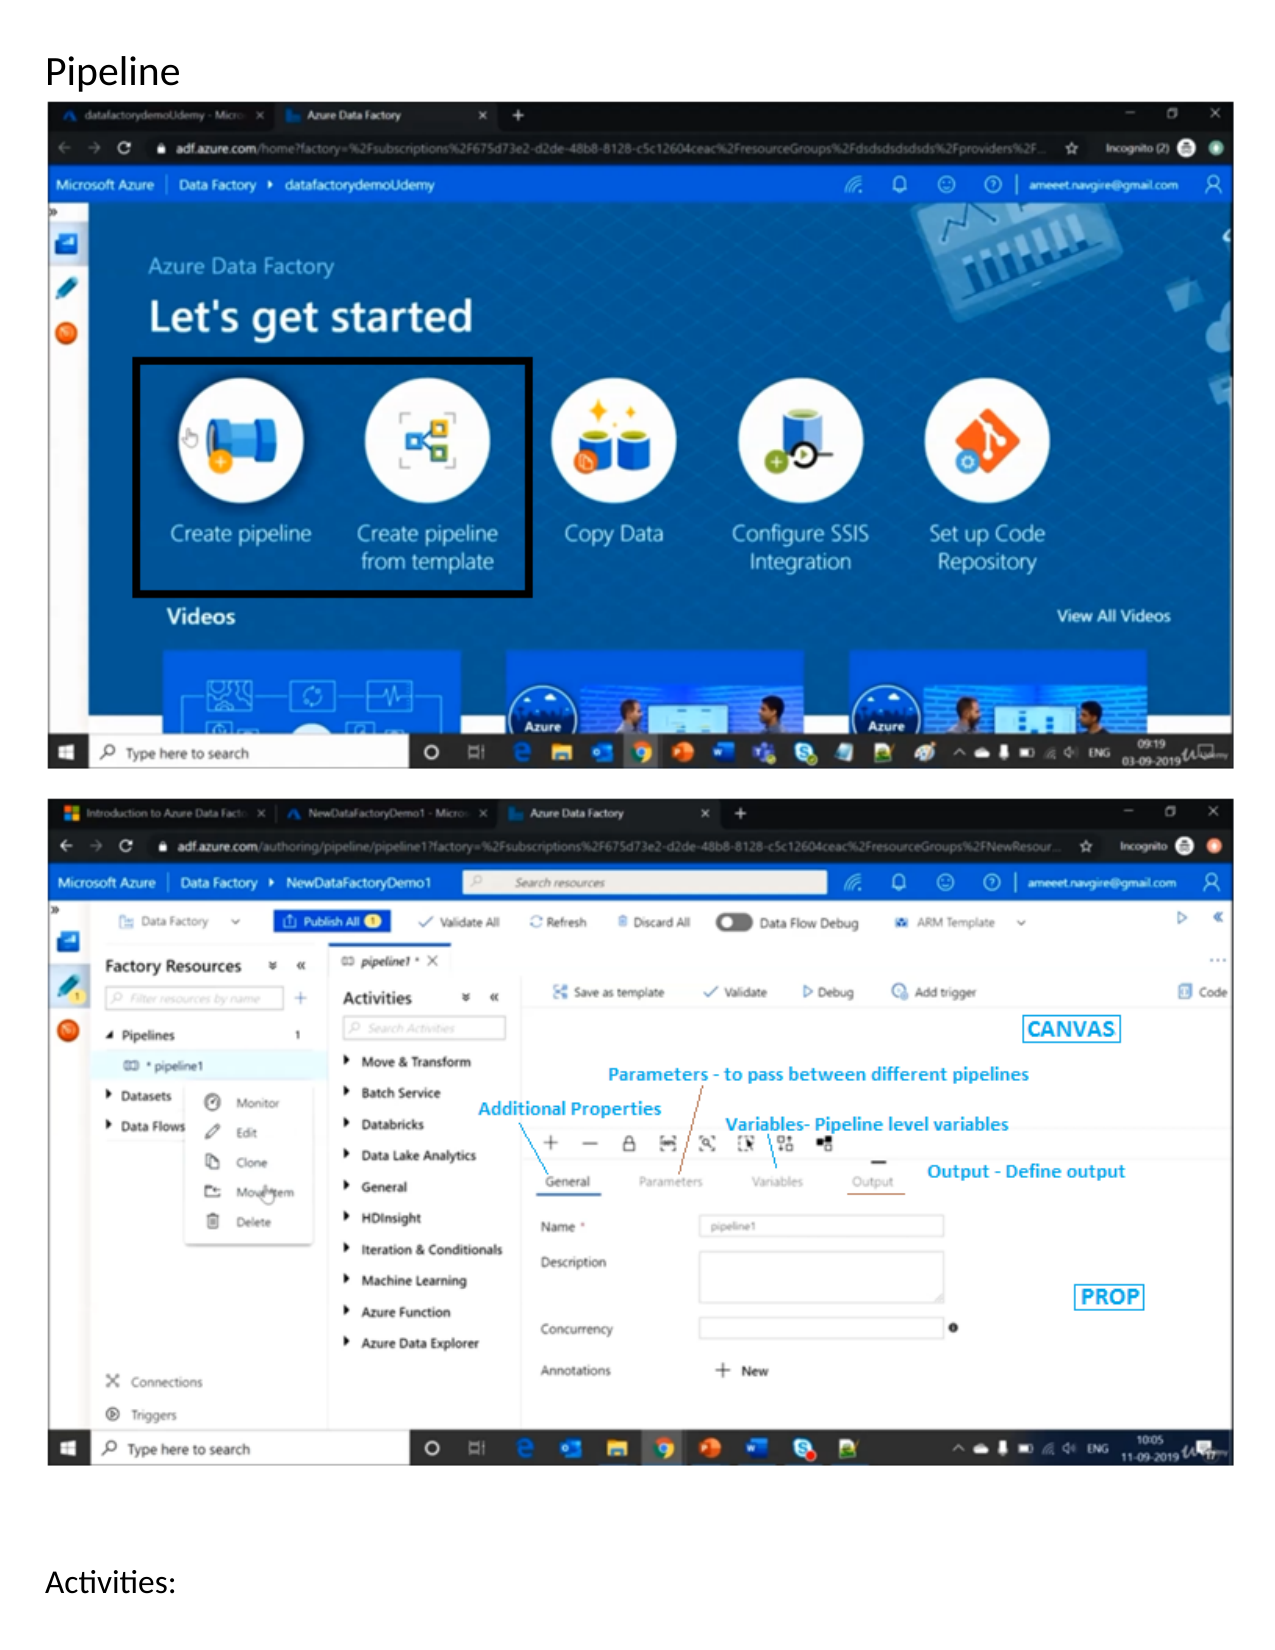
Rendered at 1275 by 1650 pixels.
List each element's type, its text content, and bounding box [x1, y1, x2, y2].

text Activities: [45, 1561, 1230, 1601]
picture [45, 100, 1237, 772]
text Pipeline [45, 45, 1230, 100]
picture [45, 796, 1237, 1469]
